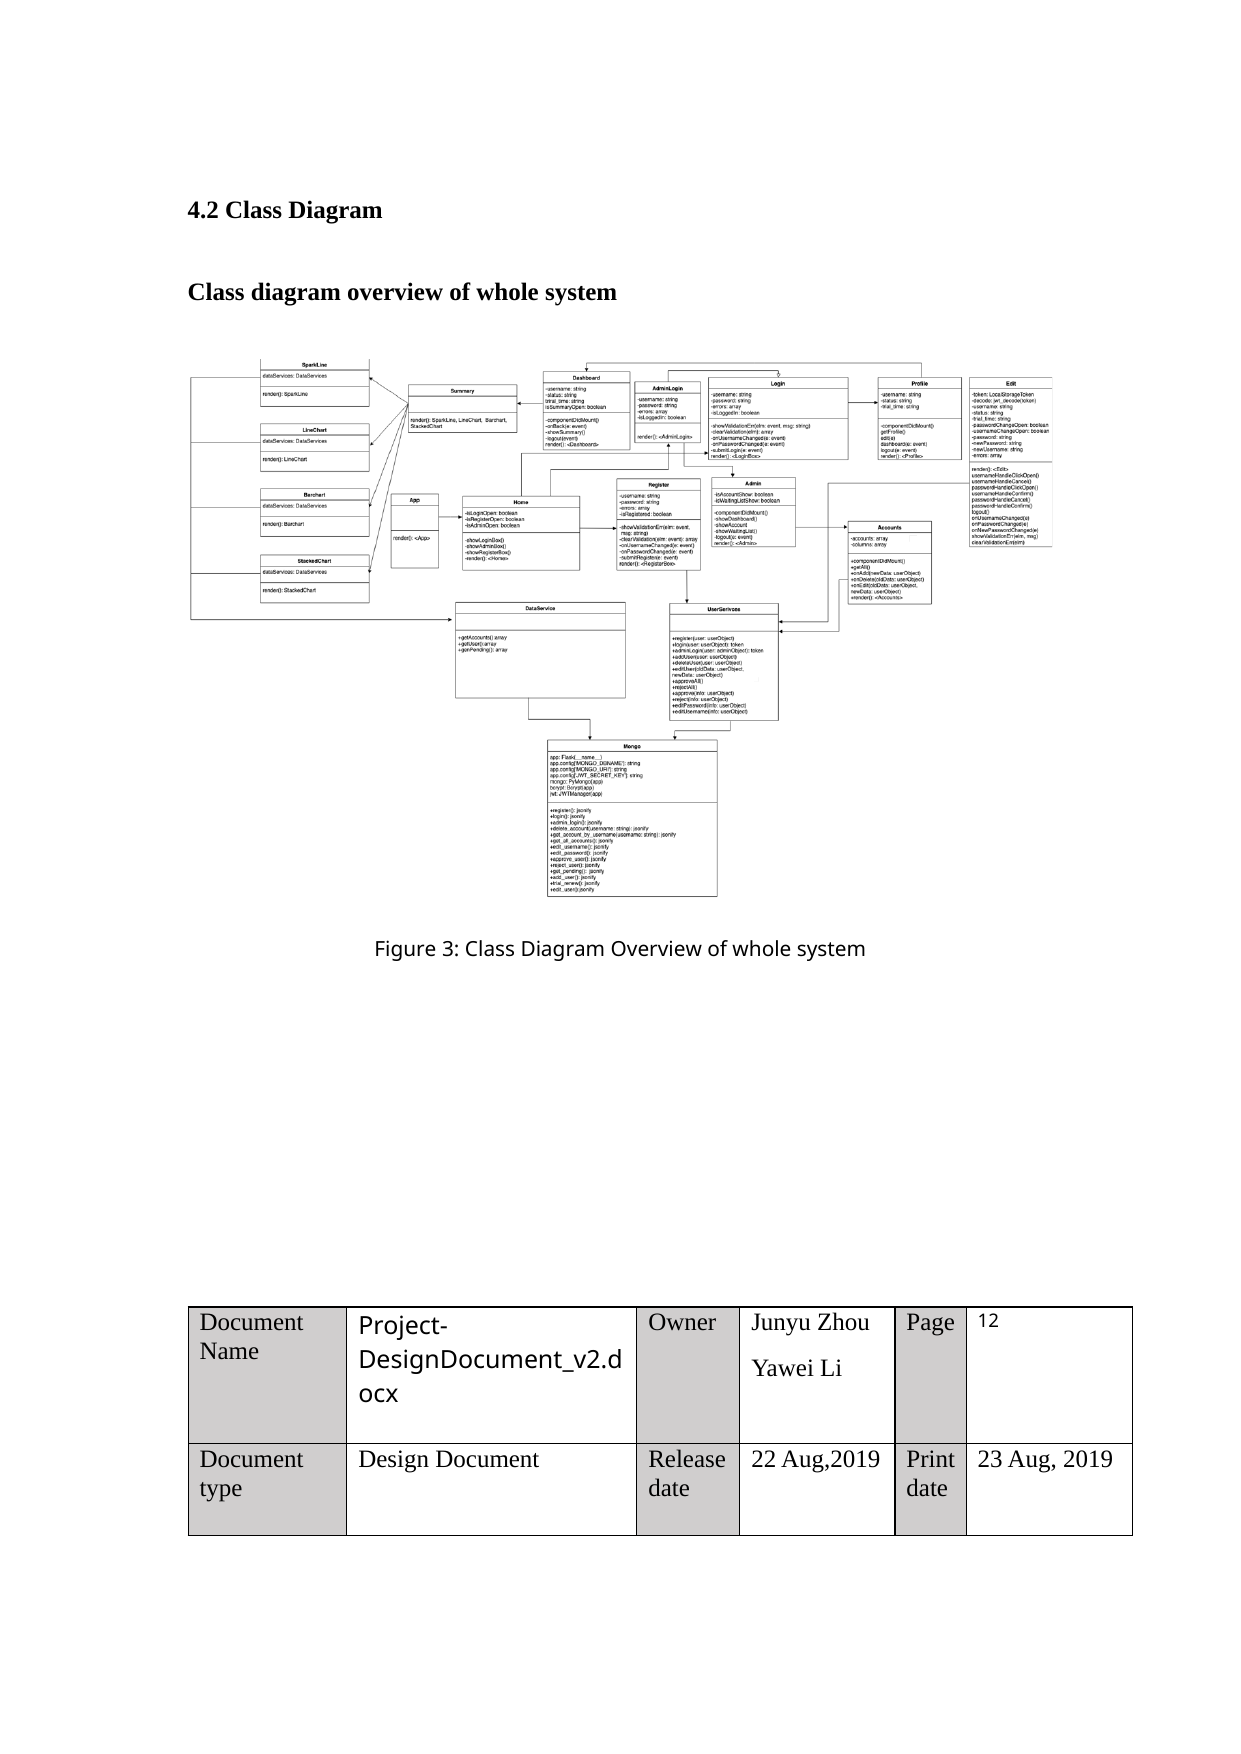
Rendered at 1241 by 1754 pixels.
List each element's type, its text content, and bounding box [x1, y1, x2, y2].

text Figure 3: Class Diagram Overview of whole system [187, 931, 1053, 965]
subtitle Class diagram overview of whole system [187, 275, 1053, 309]
picture [187, 359, 1053, 898]
subtitle 4.2 Class Diagram [187, 193, 1053, 227]
